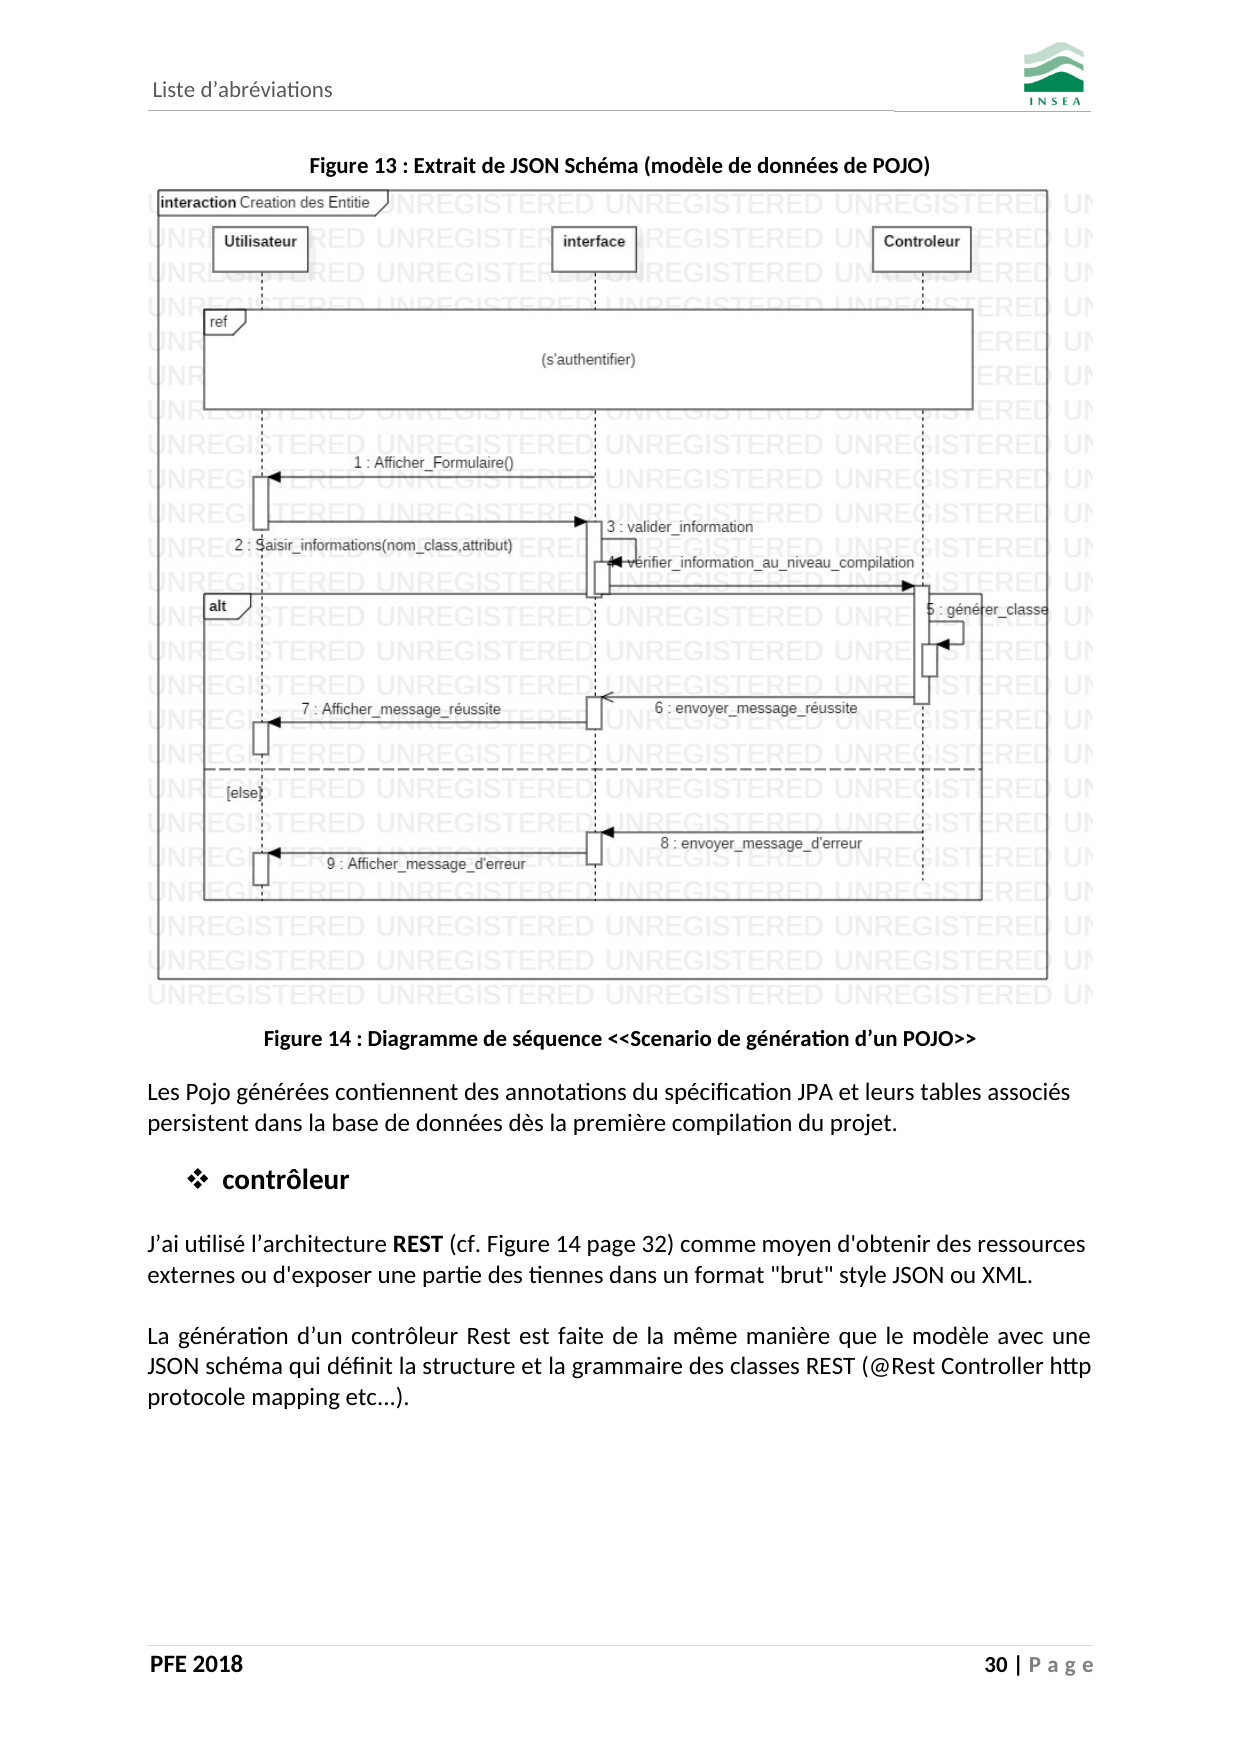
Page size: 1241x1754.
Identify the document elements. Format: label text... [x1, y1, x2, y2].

text La génération d’un contrôleur Rest est faite de la même manière que le modèle avec une JSON schéma qui définit la structure et la grammaire des classes REST (@Rest Controller http protocole mapping etc...). [147, 1320, 1093, 1411]
text Les Pojo générées contiennent des annotations du spécification JPA et leurs tables associés persistent dans la base de données dès la première compilation du projet. [147, 1076, 1093, 1137]
picture [1020, 39, 1093, 113]
text Figure 13 : Extrait de JSON Schéma (modèle de données de POJO) [147, 151, 1093, 179]
text J’ai utilisé l’architecture REST (cf. Figure 14 page 32) comme moyen d'obtenir des ressources externes ou d'exposer une partie des tiennes dans un format "brut" style JSON ou XML. [147, 1228, 1093, 1289]
picture [147, 179, 1093, 1025]
list contrôleur [184, 1161, 1093, 1197]
text Figure 14 : Diagramme de séquence <<Scenario de génération d’un POJO>> [147, 1025, 1093, 1052]
